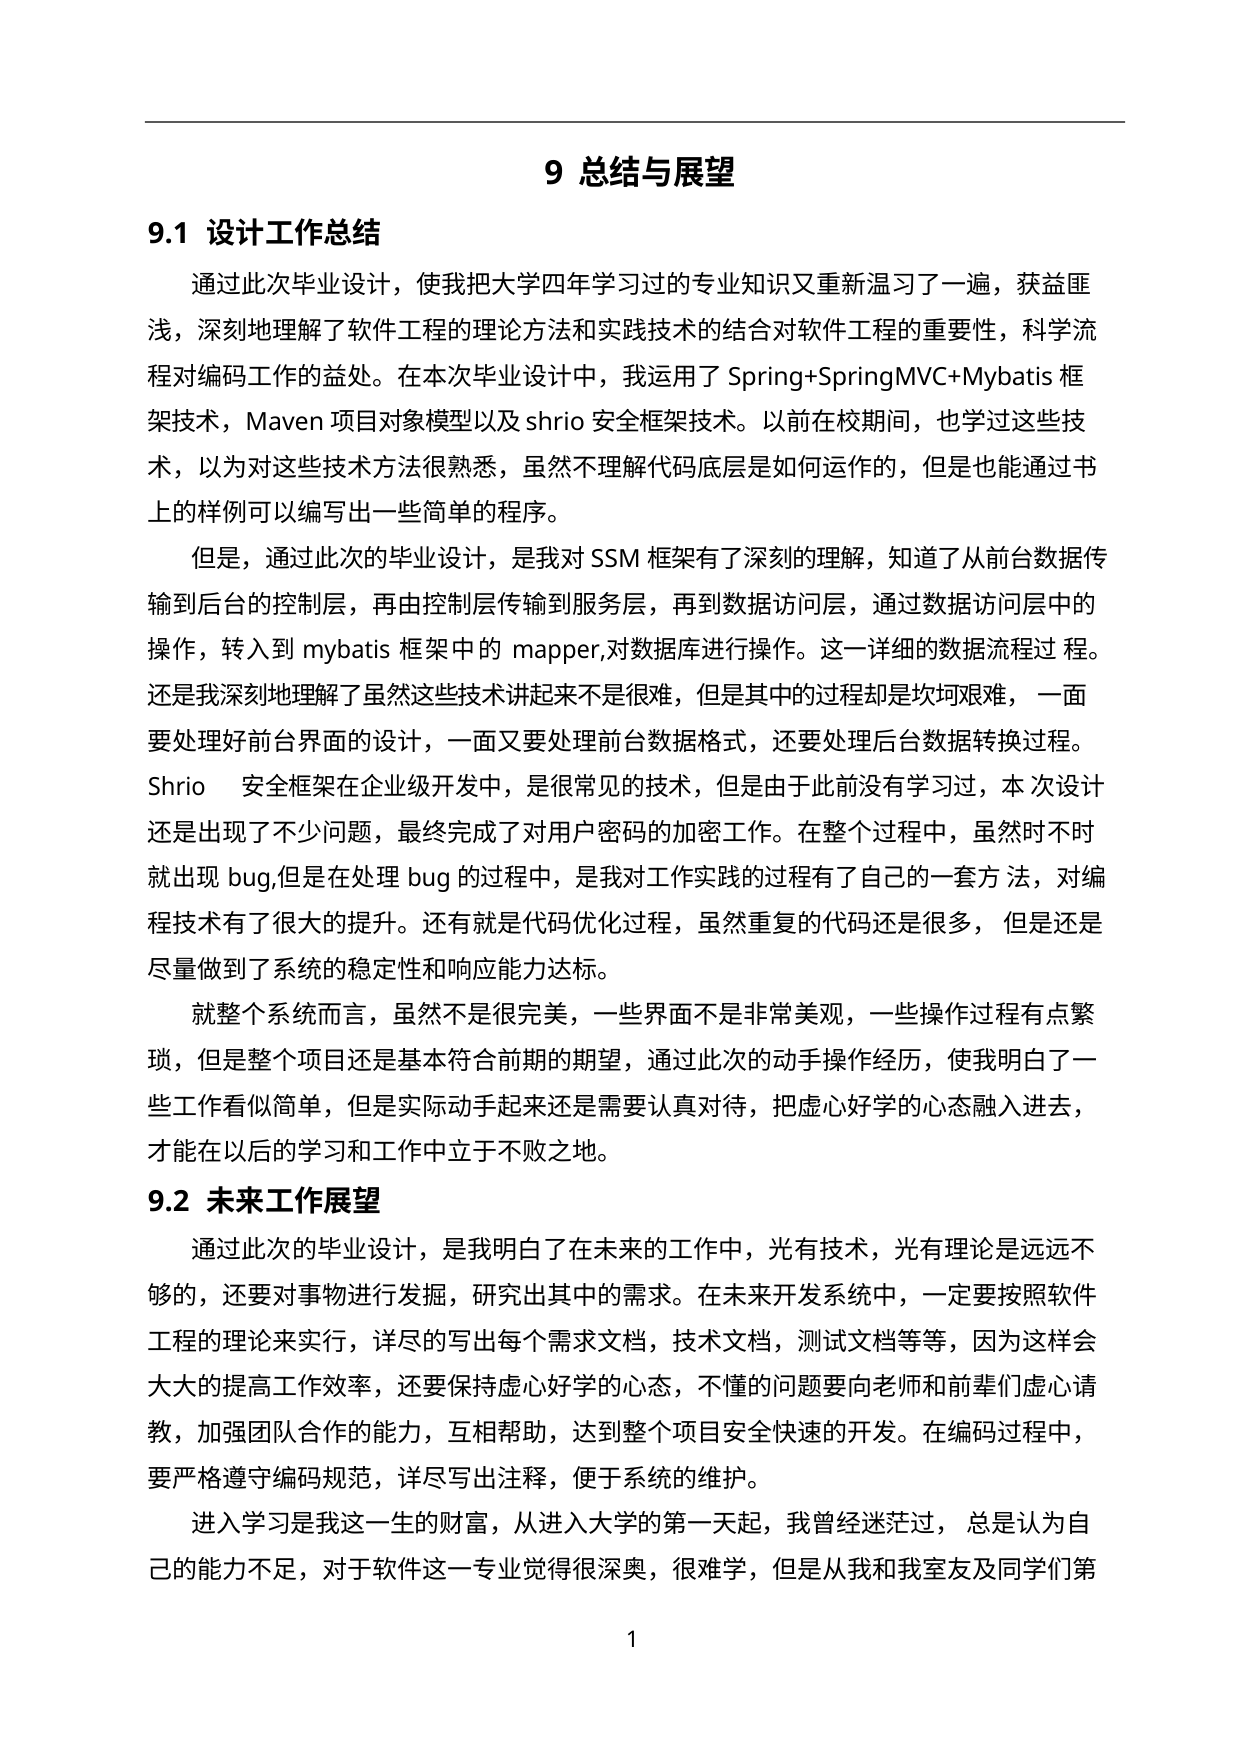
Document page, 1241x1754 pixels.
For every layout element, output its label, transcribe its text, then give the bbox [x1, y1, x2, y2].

text 就整个系统而言，虽然不是很完美，一些界面不是非常美观，一些操作过程有点繁琐，但是整个项目还是基本符合前期的期望，通过此次的动手操作经历，使我明白了一些工作看似简单，但是实际动手起来还是需要认真对待，把虚心好学的心态融入进去， 才能在以后的学习和工作中立于不败之地。 [148, 995, 1098, 1168]
subtitle 未来工作展望 [148, 1177, 1178, 1220]
subtitle 设计工作总结 [148, 203, 1178, 254]
text 但是，通过此次的毕业设计，是我对 SSM 框架有了深刻的理解，知道了从前台数据传输到后台的控制层，再由控制层传输到服务层，再到数据访问层，通过数据访问层中的操作，转入到 mybatis 框架中的 mapper,对数据库进行操作。这一详细的数据流程过 程。还是我深刻地理解了虽然这些技术讲起来不是很难，但是其中的过程却是坎坷艰难， 一面要处理好前台界面的设计，一面又要处理前台数据格式，还要处理后台数据转换过程。Shrio 安全框架在企业级开发中，是很常见的技术，但是由于此前没有学习过，本 次设计还是出现了不少问题，最终完成了对用户密码的加密工作。在整个过程中，虽然时不时就出现 bug,但是在处理 bug 的过程中，是我对工作实践的过程有了自己的一套方 法，对编程技术有了很大的提升。还有就是代码优化过程，虽然重复的代码还是很多， 但是还是尽量做到了系统的稳定性和响应能力达标。 [148, 538, 1110, 985]
subtitle 总结与展望 [544, 146, 1178, 194]
text 通过此次的毕业设计，是我明白了在未来的工作中，光有技术，光有理论是远远不够的，还要对事物进行发掘，研究出其中的需求。在未来开发系统中，一定要按照软件工程的理论来实行，详尽的写出每个需求文档，技术文档，测试文档等等，因为这样会大大的提高工作效率，还要保持虚心好学的心态，不懂的问题要向老师和前辈们虚心请教，加强团队合作的能力，互相帮助，达到整个项目安全快速的开发。在编码过程中， 要严格遵守编码规范，详尽写出注释，便于系统的维护。 [148, 1230, 1098, 1494]
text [148, 1504, 1111, 1586]
text 通过此次毕业设计，使我把大学四年学习过的专业知识又重新温习了一遍，获益匪浅，深刻地理解了软件工程的理论方法和实践技术的结合对软件工程的重要性，科学流程对编码工作的益处。在本次毕业设计中，我运用了Spring+SpringMVC+Mybatis 框架技术，Maven 项目对象模型以及 shrio 安全框架技术。以前在校期间，也学过这些技术，以为对这些技术方法很熟悉，虽然不理解代码底层是如何运作的，但是也能通过书上的样例可以编写出一些简单的程序。 [148, 265, 1098, 529]
